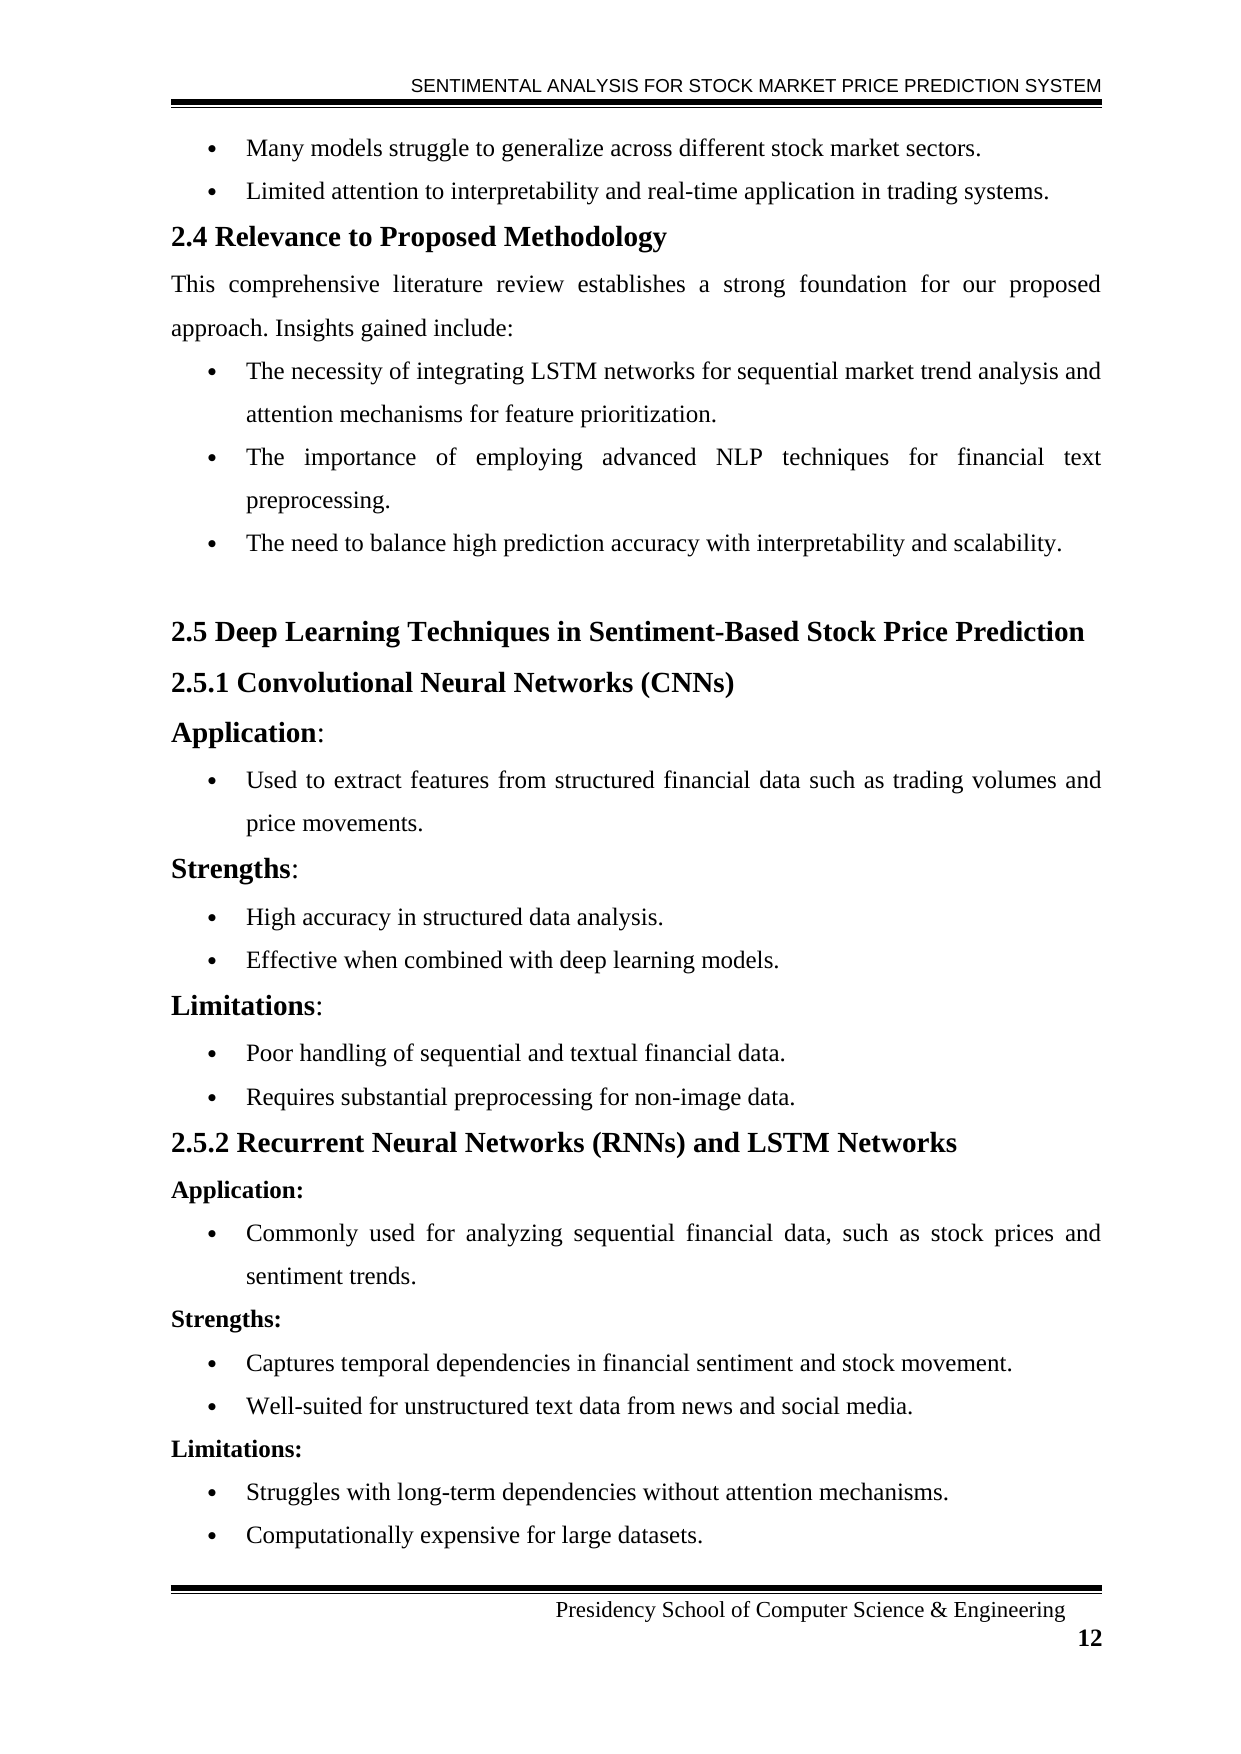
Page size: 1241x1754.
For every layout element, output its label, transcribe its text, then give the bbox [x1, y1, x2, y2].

list The necessity of integrating LSTM networks for sequential market trend analysis and attention mechanisms for feature prioritization. [208, 356, 1102, 428]
list Computationally expensive for large datasets. [208, 1520, 1102, 1549]
text Strengths: [171, 852, 1102, 885]
text 2.4 Relevance to Proposed Methodology [171, 219, 1102, 253]
list Commonly used for analyzing sequential financial data, such as stock prices and sentiment trends. [208, 1218, 1102, 1290]
list Captures temporal dependencies in financial sentiment and stock movement. [208, 1348, 1102, 1376]
text Limitations: [171, 988, 1102, 1022]
text 2.5 Deep Learning Techniques in Sentiment-Based Stock Price Prediction [171, 614, 1102, 648]
list Struggles with long-term dependencies without attention mechanisms. [208, 1477, 1102, 1506]
list Poor handling of sequential and textual financial data. [208, 1038, 1102, 1067]
list Limited attention to interpretability and real-time application in trading systems. [208, 176, 1102, 205]
text 2.5.1 Convolutional Neural Networks (CNNs) [171, 665, 1102, 698]
list Used to extract features from structured financial data such as trading volumes and price movements. [208, 765, 1102, 837]
list Well-suited for unstructured text data from news and social media. [208, 1391, 1102, 1419]
text Strengths: [171, 1304, 1102, 1333]
list Effective when combined with deep learning models. [208, 945, 1102, 974]
text This comprehensive literature review establishes a strong foundation for our proposed approach. Insights gained include: [171, 269, 1102, 341]
list Many models struggle to generalize across different stock market sectors. [208, 133, 1102, 162]
text Application: [171, 1175, 1102, 1204]
list The need to balance high prediction accuracy with interpretability and scalability. [208, 528, 1102, 557]
list The importance of employing advanced NLP techniques for financial text preprocessing. [208, 442, 1102, 514]
text Limitations: [171, 1434, 1102, 1463]
list Requires substantial preprocessing for non-image data. [208, 1082, 1102, 1110]
text 2.5.2 Recurrent Neural Networks (RNNs) and LSTM Networks [171, 1125, 1102, 1158]
text Application: [171, 715, 1102, 749]
list High accuracy in structured data analysis. [208, 902, 1102, 931]
